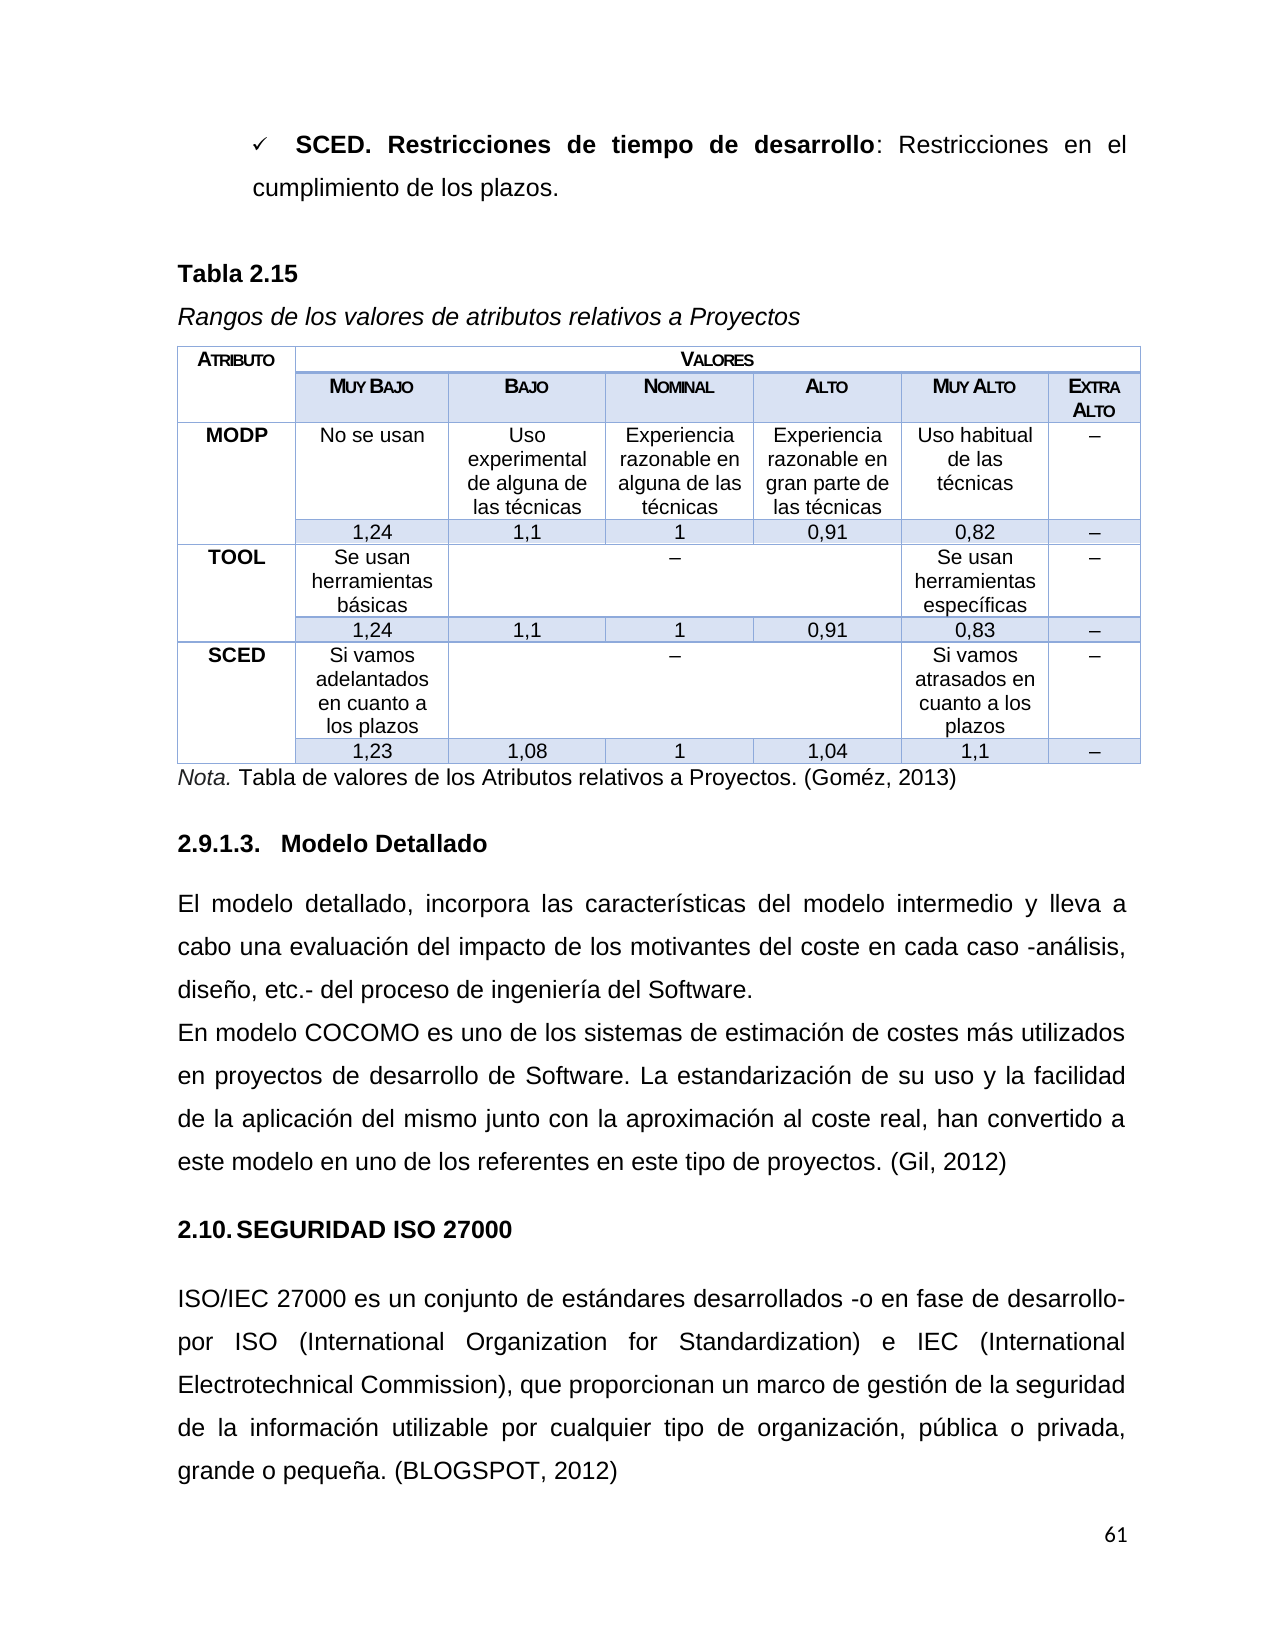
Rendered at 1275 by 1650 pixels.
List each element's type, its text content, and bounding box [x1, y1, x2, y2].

table_cell TOOL [178, 545, 295, 641]
table_cell – [1049, 739, 1140, 763]
table_cell 1,24 [296, 618, 448, 641]
table_cell Experiencia razonable en alguna de las técnicas [606, 423, 753, 518]
table_cell 0,83 [902, 618, 1048, 641]
table_cell Bajo [449, 374, 605, 422]
text En modelo COCOMO es uno de los sistemas de estimación de costes más utilizados en proyectos de desarrollo de Software. La estandarización de su uso y la facilidad de la aplicación del mismo junto con la aproximación al coste real, han convertido a este modelo en uno de los referentes en este tipo de proyectos. [177, 1018, 1127, 1176]
table_cell 1,04 [754, 739, 901, 763]
text Rangos de los valores de atributos relativos a Proyectos [177, 302, 1127, 331]
text El modelo detallado, incorpora las características del modelo intermedio y lleva a cabo una evaluación del impacto de los motivantes del coste en cada caso -análisis, diseño, etc.- del proceso de ingeniería del Software. [177, 888, 1127, 1003]
table_cell Alto [754, 374, 901, 422]
table_cell Experiencia razonable en gran parte de las técnicas [754, 423, 901, 518]
table_cell SCED [178, 643, 295, 763]
table_cell 1 [606, 618, 753, 641]
table_cell 1,1 [902, 739, 1048, 763]
table_cell 1,1 [449, 618, 605, 641]
subtitle Modelo Detallado [177, 829, 1127, 857]
text Nota. Tabla de valores de los Atributos relativos a Proyectos. [177, 764, 1127, 791]
table_cell Uso habitual de las técnicas [902, 423, 1048, 518]
table_cell – [449, 643, 901, 738]
table_cell No se usan [296, 423, 448, 518]
table_cell – [1049, 520, 1140, 543]
table_cell – [1049, 423, 1140, 518]
table_cell – [1049, 643, 1140, 738]
table_cell Muy Bajo [296, 374, 448, 422]
table_cell 0,91 [754, 618, 901, 641]
table_cell 1 [606, 739, 753, 763]
table_cell Se usan herramientas específicas [902, 545, 1048, 616]
table_cell 1 [606, 520, 753, 543]
table_cell Muy Alto [902, 374, 1048, 422]
table_cell Si vamos adelantados en cuanto a los plazos [296, 643, 448, 738]
table_cell 0,82 [902, 520, 1048, 543]
table_cell 1,1 [449, 520, 605, 543]
table_cell Uso experimental de alguna de las técnicas [449, 423, 605, 518]
table_cell Nominal [606, 374, 753, 422]
table_cell Se usan herramientas básicas [296, 545, 448, 616]
table_header Atributo [178, 347, 295, 422]
text ISO/IEC 27000 es un conjunto de estándares desarrollados -o en fase de desarrollo- por ISO (International Organization for Standardization) e IEC (International Electrotechnical Commission), que proporcionan un marco de gestión de la seguridad de la información utilizable por cualquier tipo de organización, pública o privada, grande o pequeña. [177, 1283, 1127, 1485]
table_cell MODP [178, 423, 295, 543]
subtitle SEGURIDAD ISO 27000 [177, 1215, 1127, 1244]
table_cell 0,91 [754, 520, 901, 543]
text Tabla 2.15 [177, 259, 1127, 288]
table_cell – [449, 545, 901, 616]
list SCED. Restricciones de tiempo de desarrollo: Restricciones en el cumplimiento de los plazos. [251, 130, 1127, 202]
table_cell 1,08 [449, 739, 605, 763]
table_cell – [1049, 618, 1140, 641]
table_header Valores [296, 347, 1140, 371]
table_cell Extra Alto [1049, 374, 1140, 422]
table_cell 1,24 [296, 520, 448, 543]
table_cell Si vamos atrasados en cuanto a los plazos [902, 643, 1048, 738]
table_cell – [1049, 545, 1140, 616]
table_cell 1,23 [296, 739, 448, 763]
